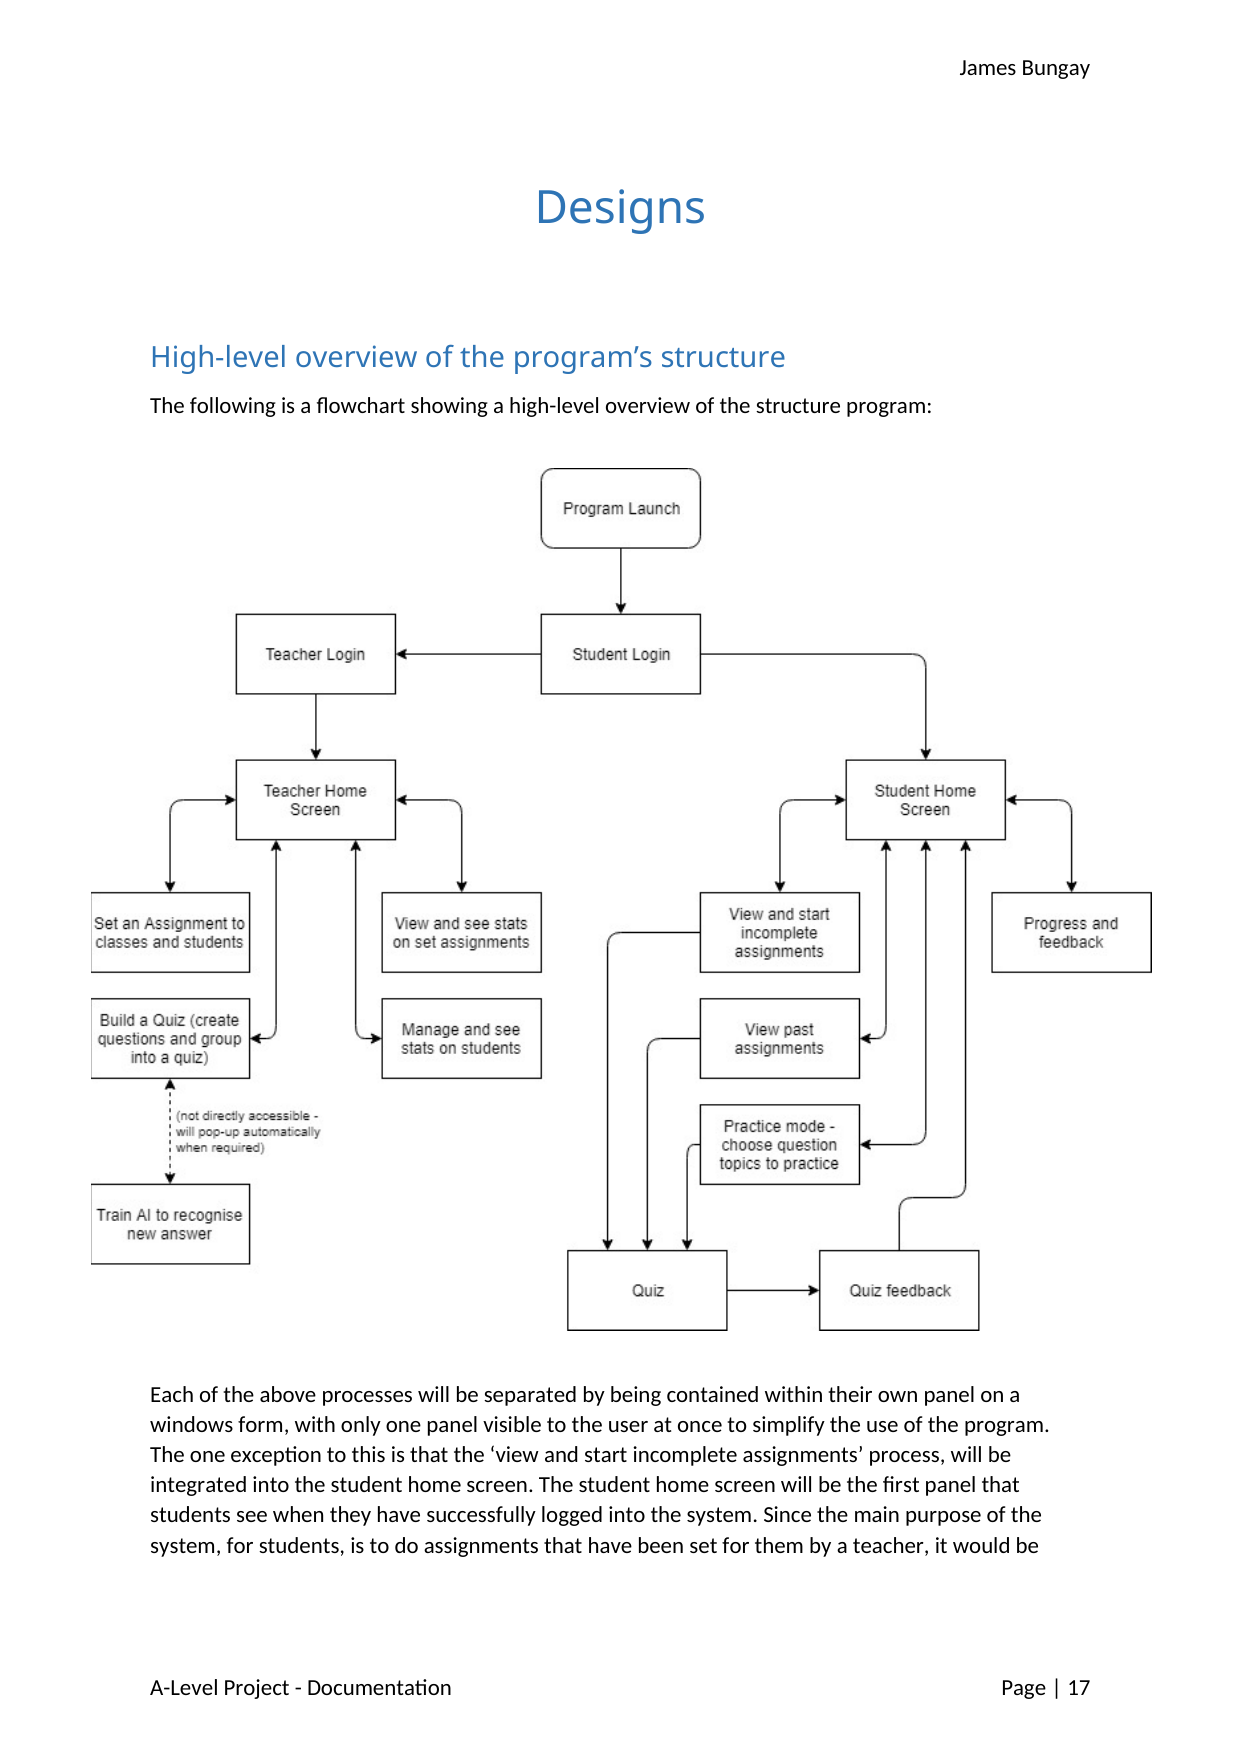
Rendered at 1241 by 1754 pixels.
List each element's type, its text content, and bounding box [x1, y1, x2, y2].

text The following is a flowchart showing a high-level overview of the structure program: [150, 391, 1090, 449]
subtitle High-level overview of the program’s structure [150, 336, 1090, 376]
subtitle Designs [150, 175, 1090, 237]
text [150, 1349, 1090, 1559]
picture [91, 468, 1152, 1331]
